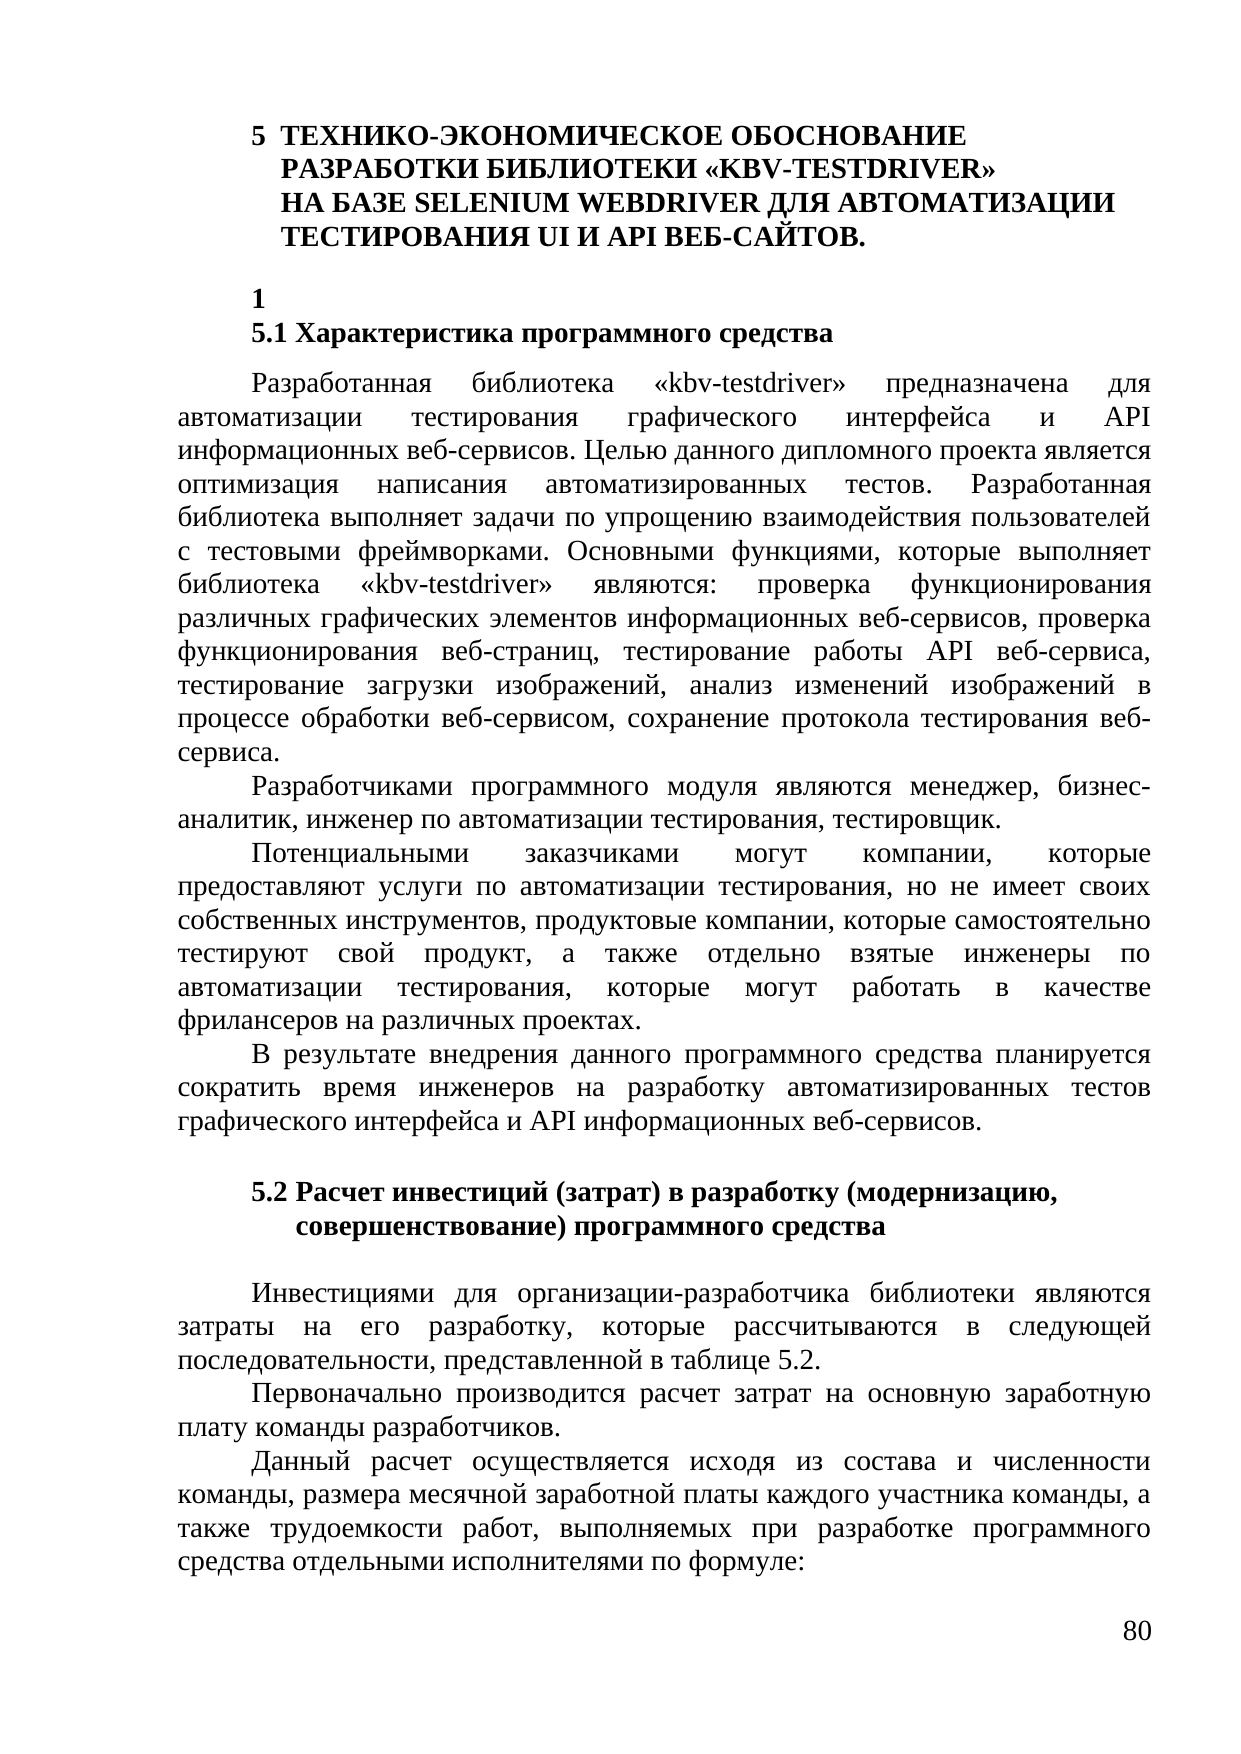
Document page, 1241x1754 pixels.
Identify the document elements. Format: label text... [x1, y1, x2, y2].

text Данный расчет осуществляется исходя из состава и численности команды, размера месячной заработной платы каждого участника команды, а также трудоемкости работ, выполняемых при разработке программного средства отдельными исполнителями по формуле: [177, 1443, 1152, 1577]
text В результате внедрения данного программного средства планируется сократить время инженеров на разработку автоматизированных тестов графического интерфейса и API информационных веб-сервисов. [177, 1036, 1152, 1137]
subtitle 5.2 Расчет инвестиций (затрат) в разработку (модернизацию, совершенствование) программного средства [251, 1174, 1152, 1241]
text Инвестициями для организации-разработчика библиотеки являются затраты на его разработку, которые рассчитываются в следующей последовательности, представленной в таблице 5.2. [177, 1275, 1152, 1376]
text Разработчиками программного модуля являются менеджер, бизнес-аналитик, инженер по автоматизации тестирования, тестировщик. [177, 768, 1152, 835]
text Первоначально производится расчет затрат на основную заработную плату команды разработчиков. [177, 1376, 1152, 1443]
text 5.1 Характеристика программного средства [251, 315, 1152, 348]
text Разработанная библиотека «kbv-testdriver» предназначена для автоматизации тестирования графического интерфейса и API информационных веб-сервисов. Целью данного дипломного проекта является оптимизация написания автоматизированных тестов. Разработанная библиотека выполняет задачи по упрощению взаимодействия пользователей с тестовыми фреймворками. Основными функциями, которые выполняет библиотека «kbv-testdriver» являются: проверка функционирования различных графических элементов информационных веб-сервисов, проверка функционирования веб-страниц, тестирование работы API веб-сервиса, тестирование загрузки изображений, анализ изменений изображений в процессе обработки веб-сервисом, сохранение протокола тестирования веб-сервиса. [177, 365, 1152, 768]
text Потенциальными заказчиками могут компании, которые предоставляют услуги по автоматизации тестирования, но не имеет своих собственных инструментов, продуктовые компании, которые самостоятельно тестируют свой продукт, а также отдельно взятые инженеры по автоматизации тестирования, которые могут работать в качестве фрилансеров на различных проектах. [177, 835, 1152, 1036]
text 5 Технико-экономическое обоснование разработки библиотеки «kbv-testdriver» на базе Selenium Webdriver для автоматизации тестирования UI и API веб-сайтов. [251, 118, 1152, 252]
